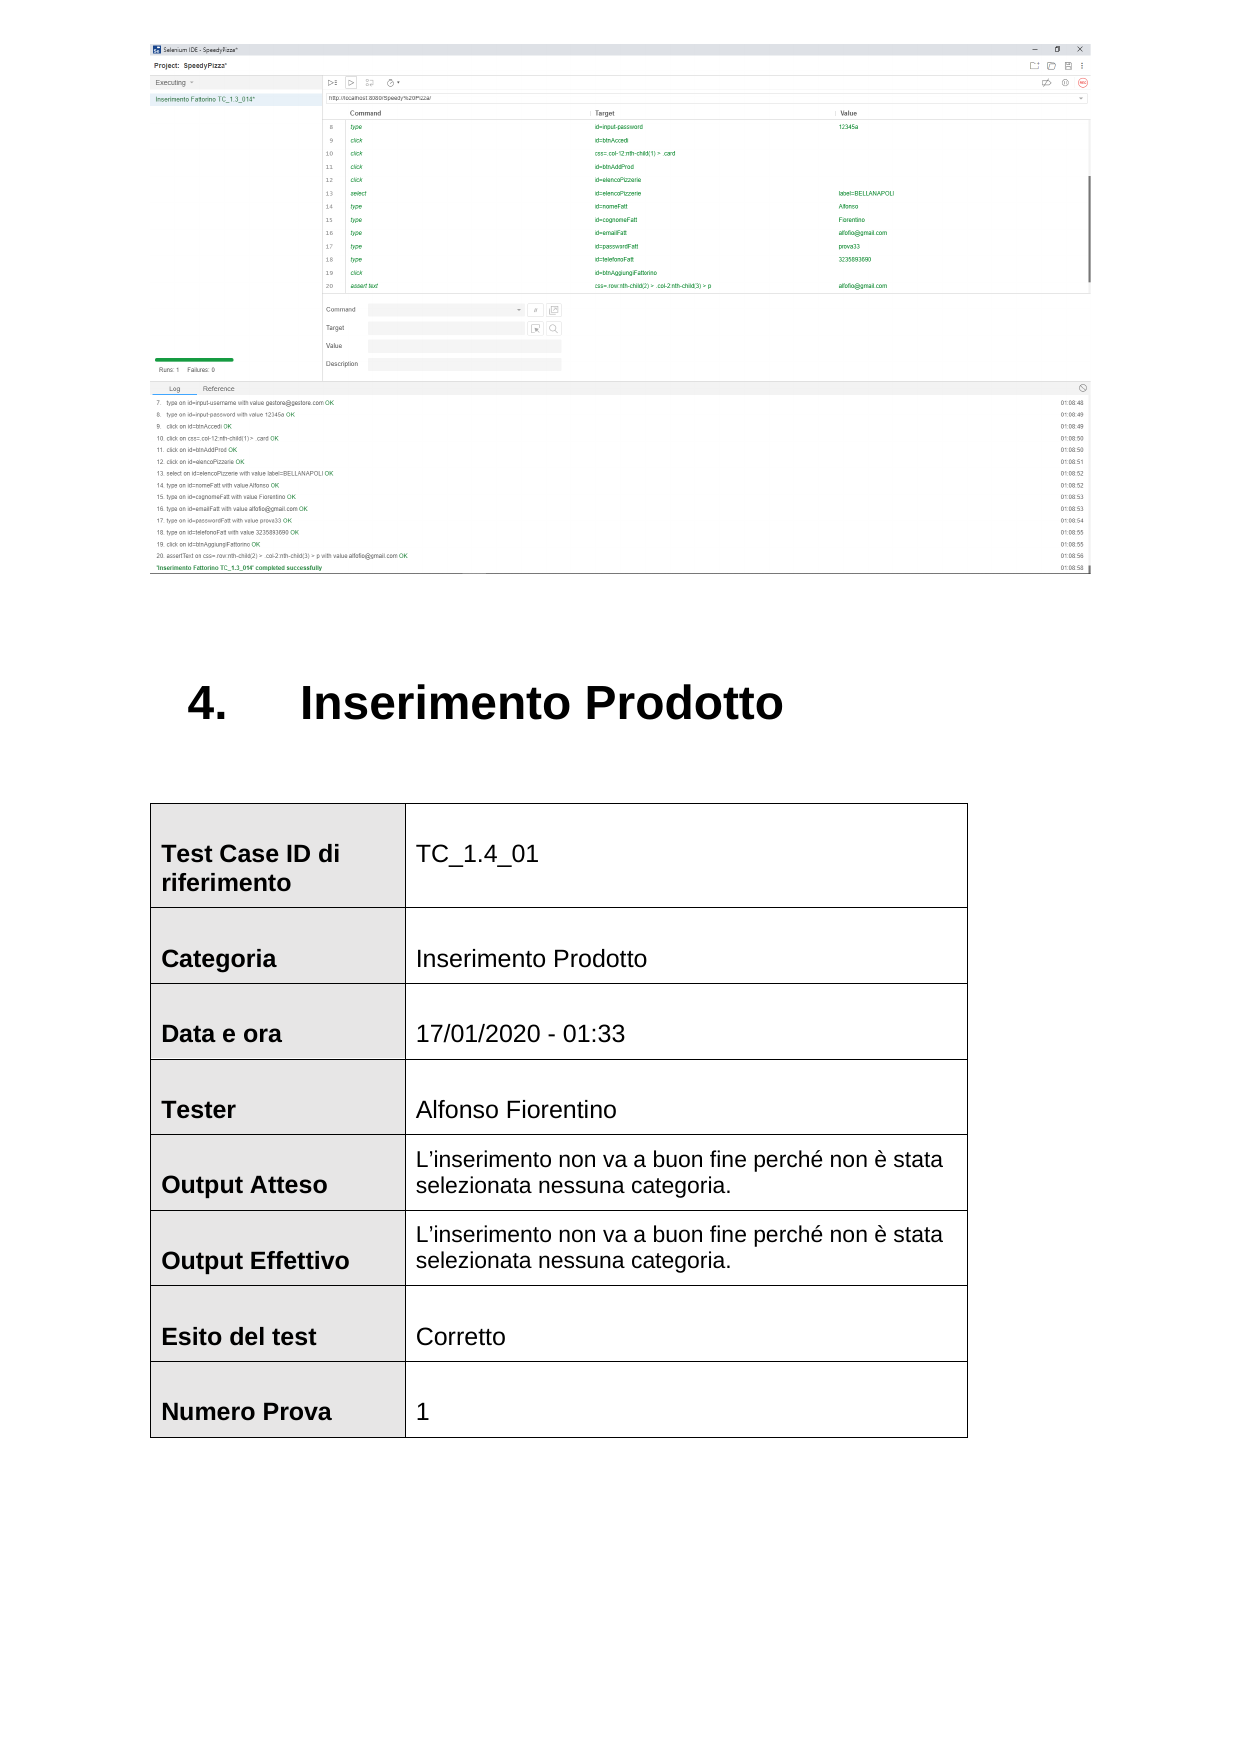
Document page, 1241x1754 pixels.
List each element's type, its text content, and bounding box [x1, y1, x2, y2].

table_cell L’inserimento non va a buon fine perché non è stata selezionata nessuna categoria. [406, 1211, 967, 1285]
table_cell Numero Prova [151, 1362, 405, 1437]
table_cell Esito del test [151, 1286, 405, 1361]
table_cell 17/01/2020 - 01:33 [406, 984, 967, 1058]
table_cell Categoria [151, 908, 405, 983]
table_cell Tester [151, 1060, 405, 1134]
table_cell L’inserimento non va a buon fine perché non è stata selezionata nessuna categoria. [406, 1135, 967, 1210]
table_cell Output Atteso [151, 1135, 405, 1210]
table_cell Data e ora [151, 984, 405, 1058]
table_header Test Case ID di riferimento [151, 804, 405, 907]
table_cell 1 [406, 1362, 967, 1437]
picture [150, 44, 1091, 574]
table_cell Corretto [406, 1286, 967, 1361]
table_cell Alfonso Fiorentino [406, 1060, 967, 1134]
table_cell Output Effettivo [151, 1211, 405, 1285]
subtitle Inserimento Prodotto [187, 675, 1090, 730]
table_header TC_1.4_01 [406, 804, 967, 907]
table_cell Inserimento Prodotto [406, 908, 967, 983]
